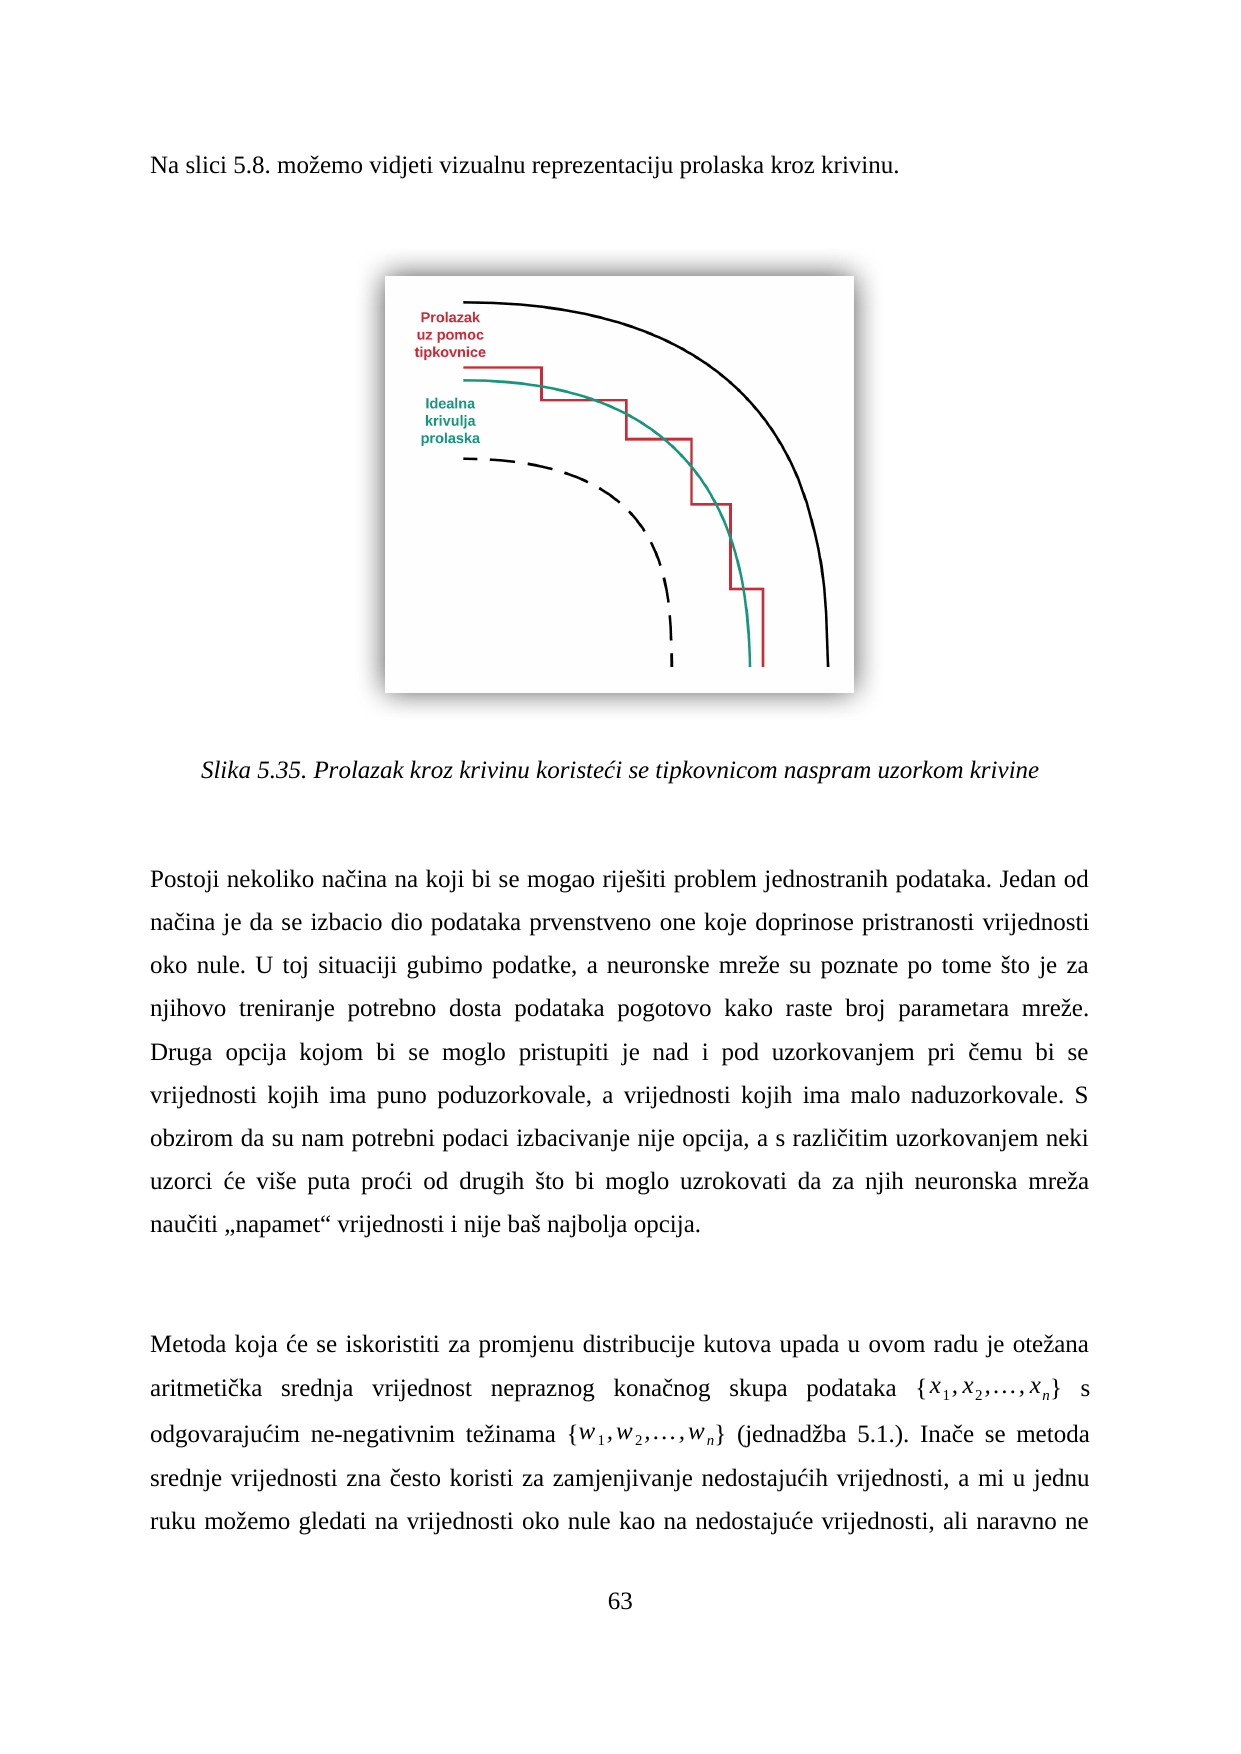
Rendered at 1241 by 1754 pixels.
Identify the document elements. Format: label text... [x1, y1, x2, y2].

picture [385, 276, 854, 693]
text Postoji nekoliko načina na koji bi se mogao riješiti problem jednostranih podataka. Jedan od načina je da se izbacio dio podataka prvenstveno one koje doprinose pristranosti vrijednosti oko nule. U toj situaciji gubimo podatke, a neuronske mreže su poznate po tome što je za njihovo treniranje potrebno dosta podataka pogotovo kako raste broj parametara mreže. Druga opcija kojom bi se moglo pristupiti je nad i pod uzorkovanjem pri čemu bi se vrijednosti kojih ima puno poduzorkovale, a vrijednosti kojih ima malo naduzorkovale. S obzirom da su nam potrebni podaci izbacivanje nije opcija, a s različitim uzorkovanjem neki uzorci će više puta proći od drugih što bi moglo uzrokovati da za njih neuronska mreža naučiti „napamet“ vrijednosti i nije baš najbolja opcija. [150, 864, 1090, 1238]
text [150, 1329, 1090, 1535]
text Na slici 5.8. možemo vidjeti vizualnu reprezentaciju prolaska kroz krivinu. [150, 150, 1090, 179]
